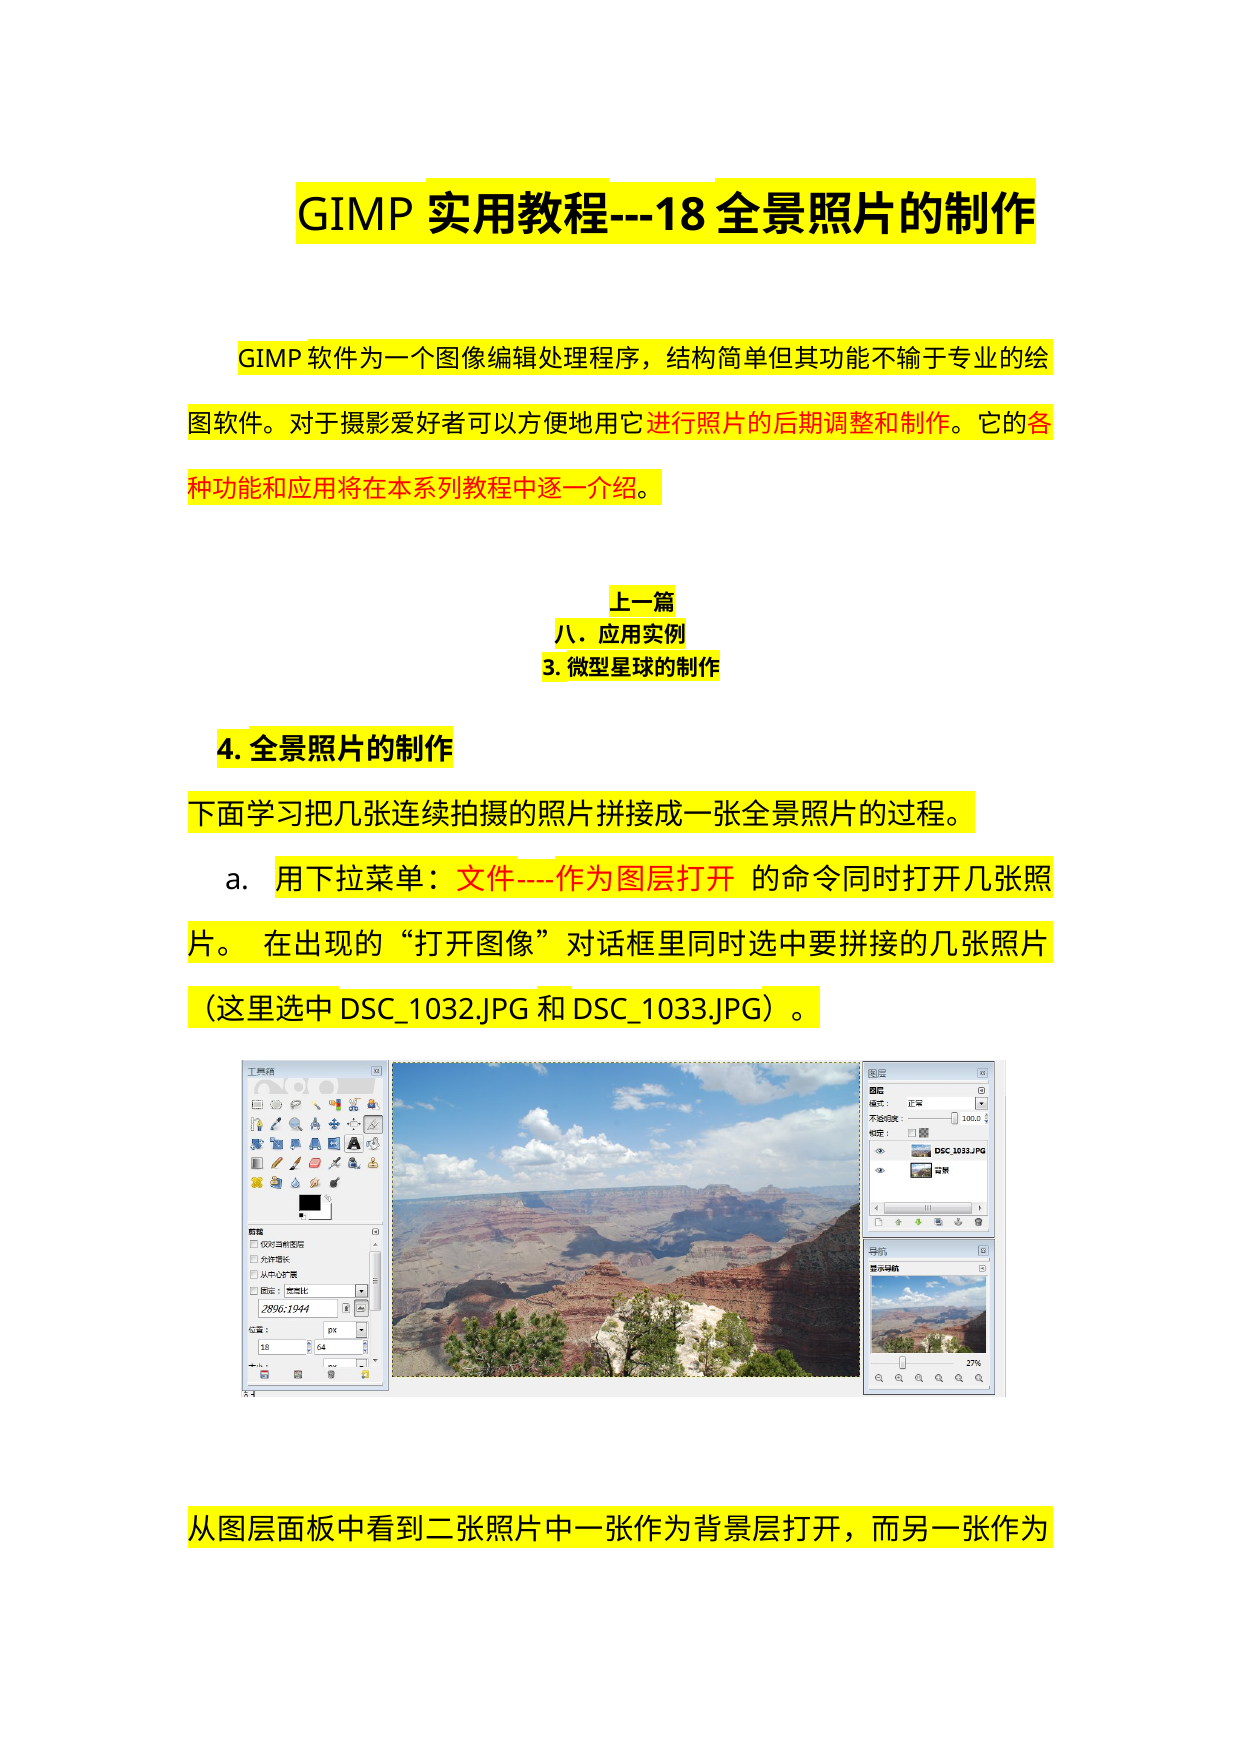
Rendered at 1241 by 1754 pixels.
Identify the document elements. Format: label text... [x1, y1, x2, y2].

text GIMP 实用教程---18全景照片的制作 [187, 162, 1053, 259]
list 用下拉菜单：文件----作为图层打开 的命令同时打开几张照片。 在出现的“打开图像”对话框里同时选中要拼接的几张照片（这里选中DSC_1032.JPG 和DSC_1033.JPG）。 [187, 844, 1053, 1039]
text 下面学习把几张连续拍摄的照片拼接成一张全景照片的过程。 [187, 779, 1053, 844]
text 上一篇 [187, 584, 1053, 617]
text GIMP软件为一个图像编辑处理程序，结构简单但其功能不输于专业的绘图软件。对于摄影爱好者可以方便地用它进行照片的后期调整和制作。它的各种功能和应用将在本系列教程中逐一介绍。 [187, 324, 1053, 519]
text 3. 微型星球的制作 [187, 649, 1053, 682]
text 八．应用实例 [187, 617, 1053, 649]
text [187, 1494, 1053, 1559]
text 4. 全景照片的制作 [187, 714, 1053, 779]
picture [241, 1060, 1007, 1397]
